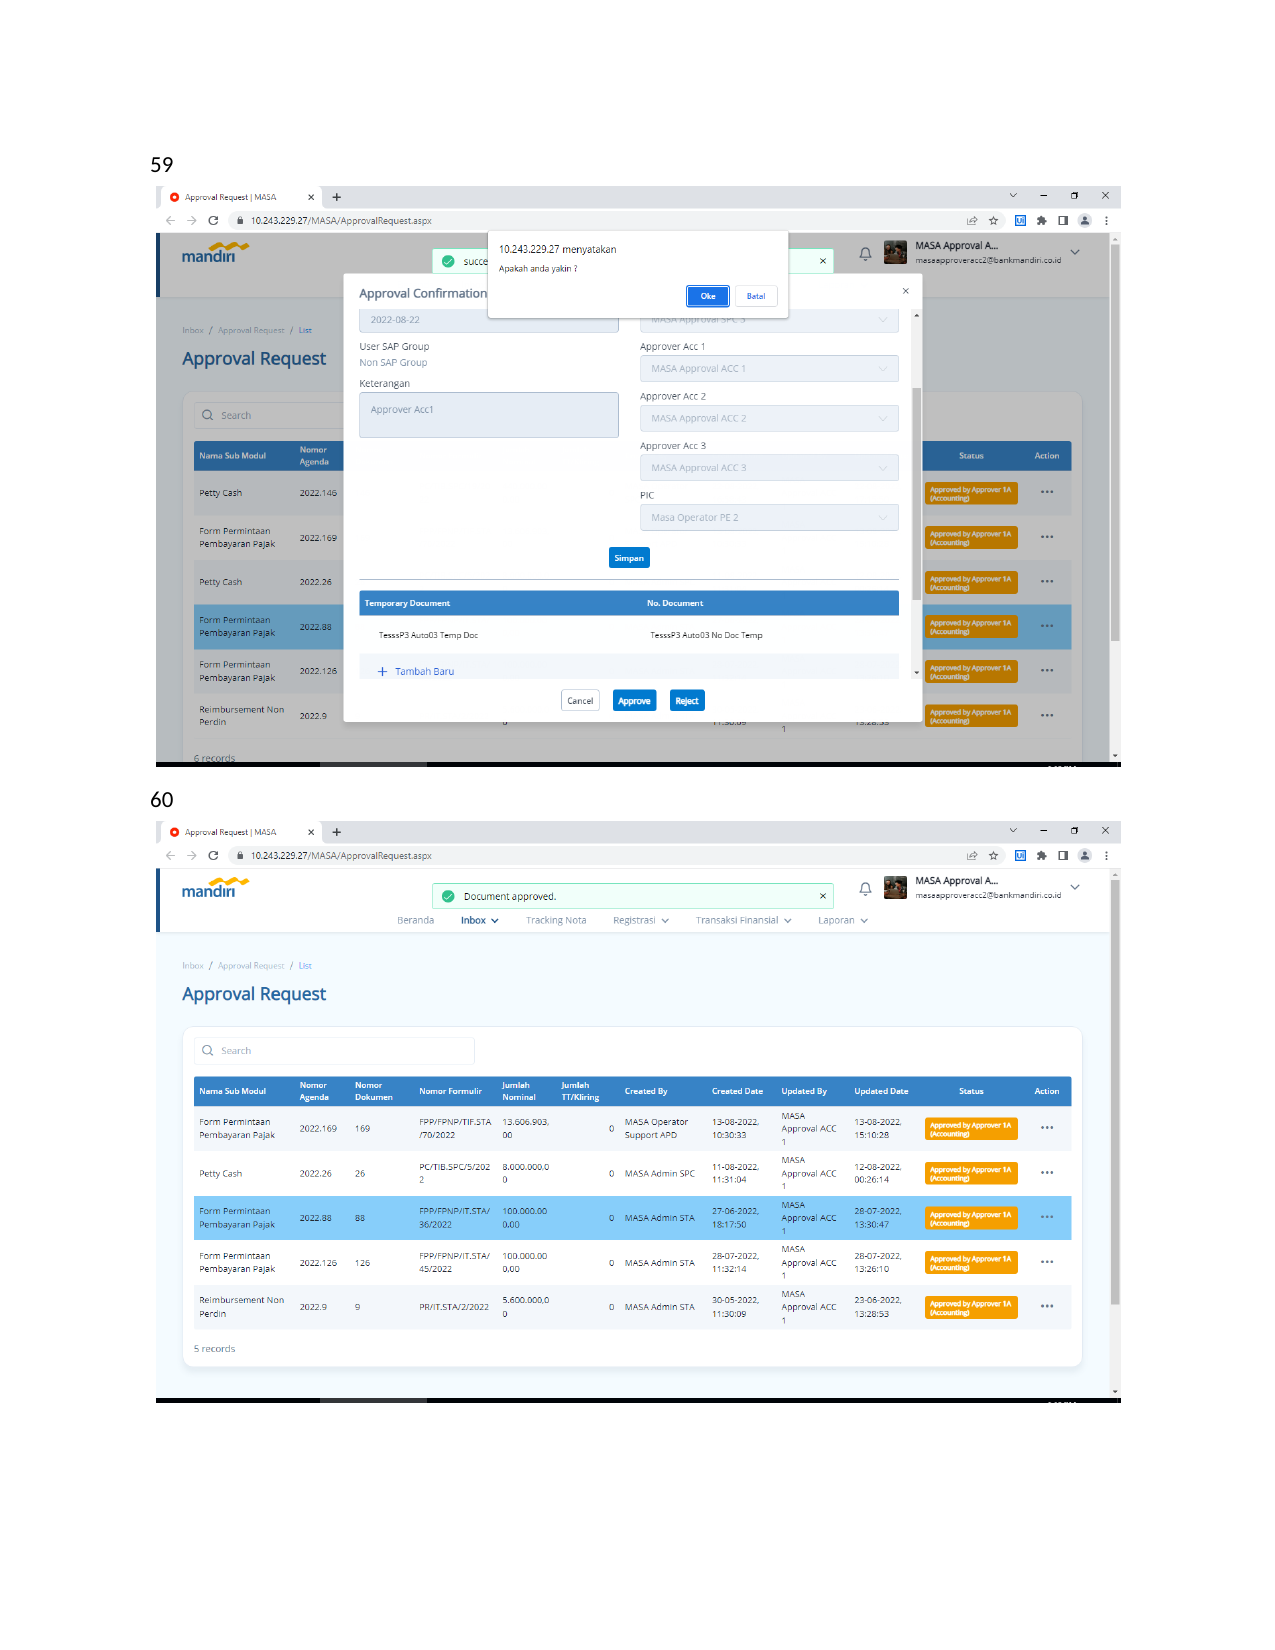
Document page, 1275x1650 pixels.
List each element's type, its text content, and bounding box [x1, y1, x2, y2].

text 59 [150, 150, 1125, 180]
text 60 [150, 786, 1125, 815]
picture [150, 180, 1125, 767]
picture [150, 815, 1125, 1403]
